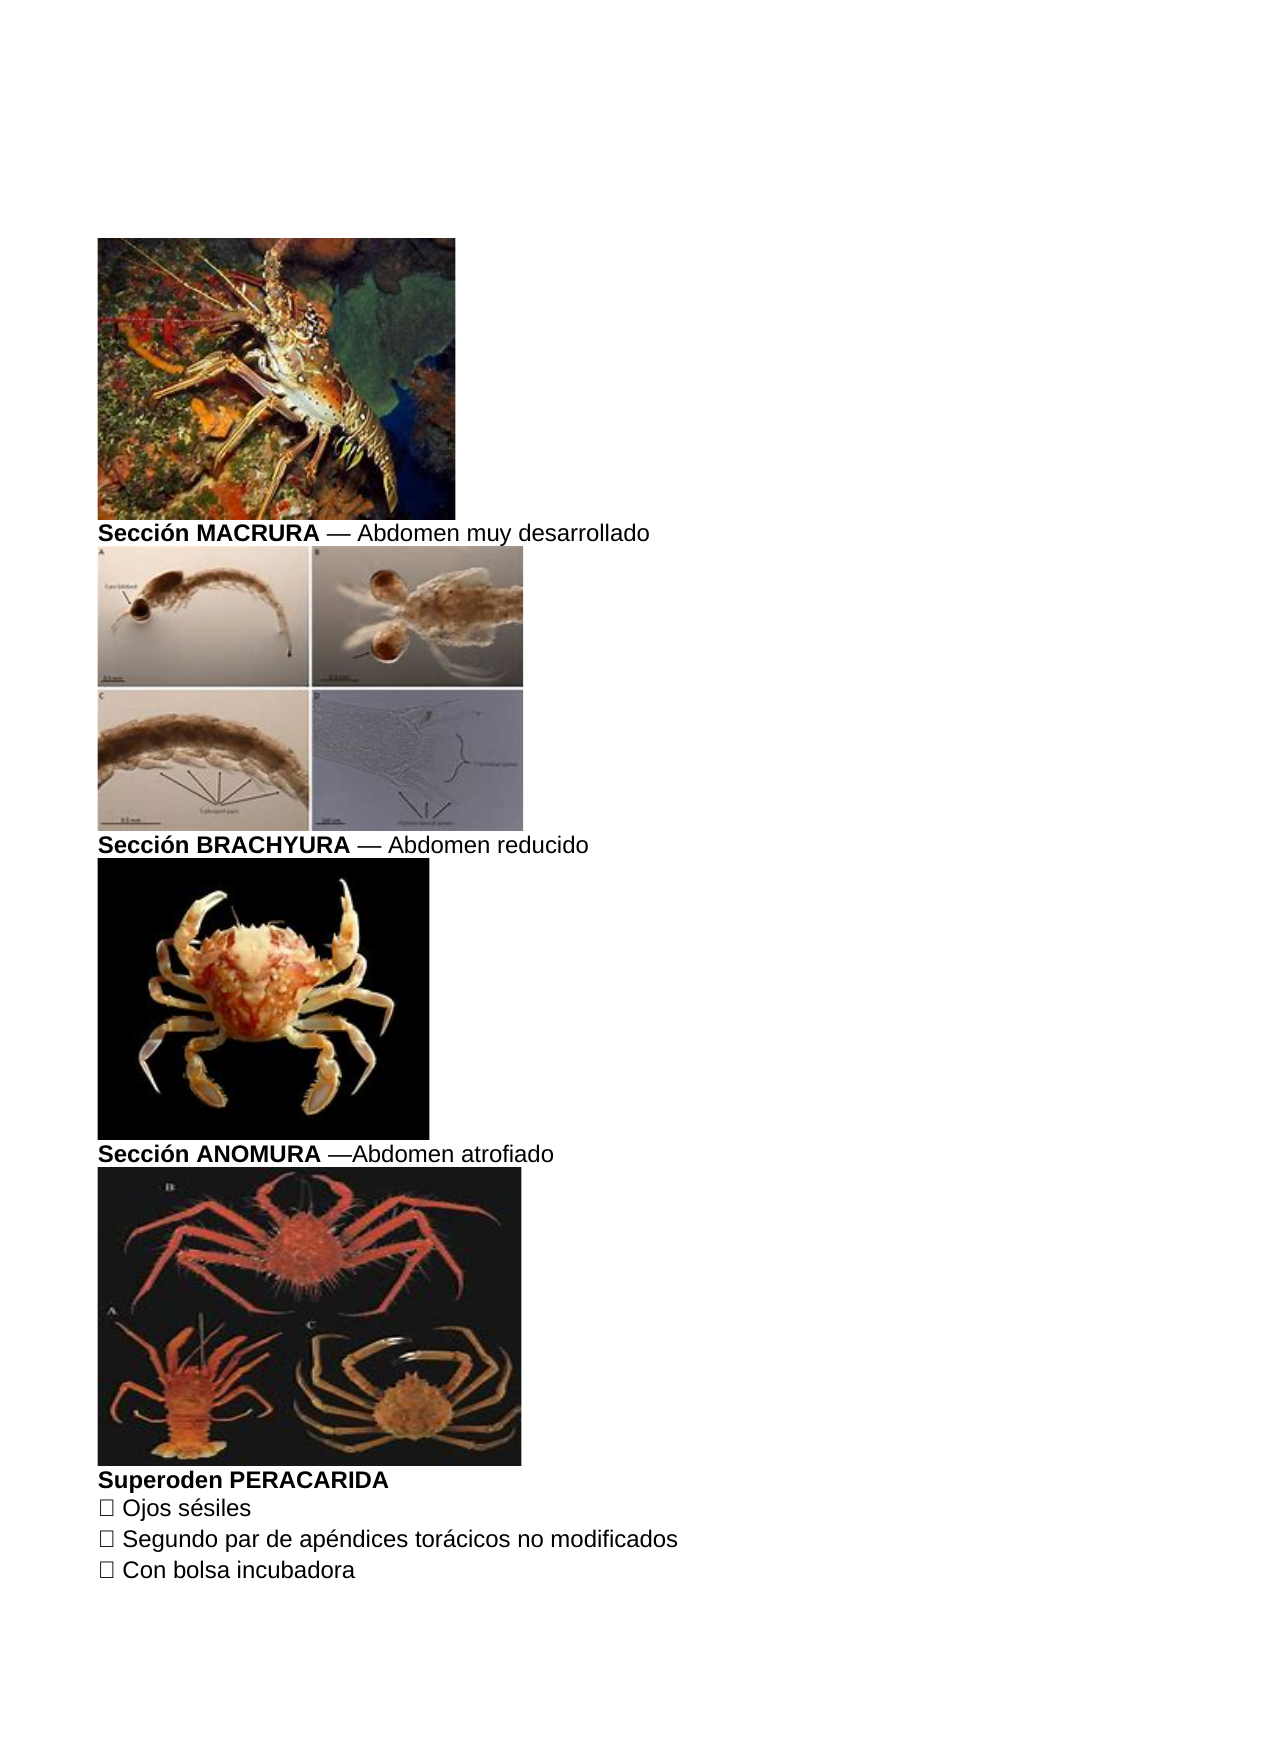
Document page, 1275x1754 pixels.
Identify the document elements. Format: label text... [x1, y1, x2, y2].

text  Con bolsa incubadora [98, 1556, 1249, 1584]
picture [97, 1167, 522, 1466]
text Sección MACRURA — Abdomen muy desarrollado [98, 519, 1249, 547]
text Superoden PERACARIDA [98, 1466, 1249, 1494]
text Sección BRACHYURA — Abdomen reducido [98, 831, 1249, 859]
picture [97, 546, 524, 831]
picture [97, 238, 456, 520]
text Sección ANOMURA —Abdomen atrofiado [98, 1140, 1249, 1167]
text  Segundo par de apéndices torácicos no modificados [98, 1525, 1249, 1553]
picture [97, 858, 430, 1140]
text  Ojos sésiles [98, 1494, 1249, 1521]
